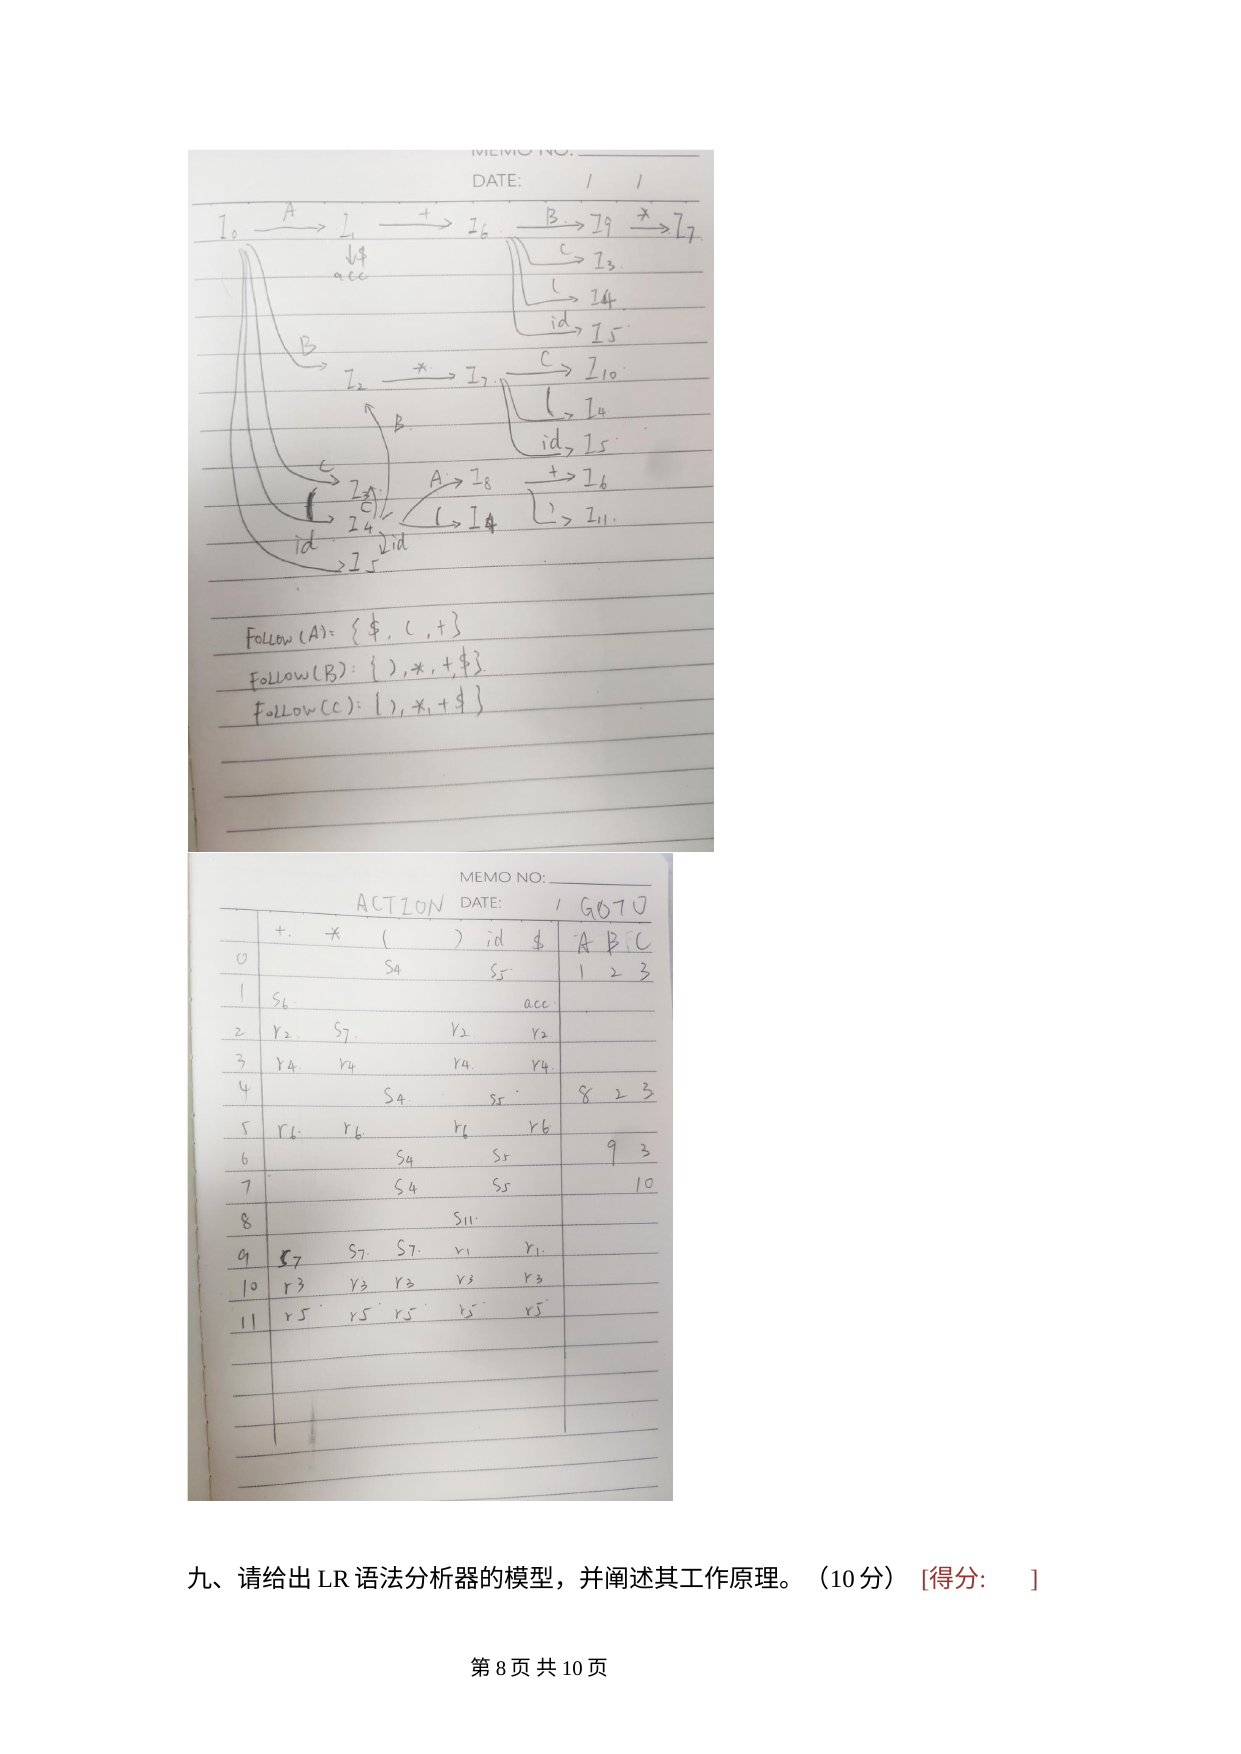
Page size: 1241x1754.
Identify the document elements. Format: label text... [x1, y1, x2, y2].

picture [187, 853, 673, 1501]
picture [188, 150, 714, 851]
text 九、请给出LR语法分析器的模型，并阐述其工作原理。（10分） [得分: ] [187, 1558, 1053, 1594]
